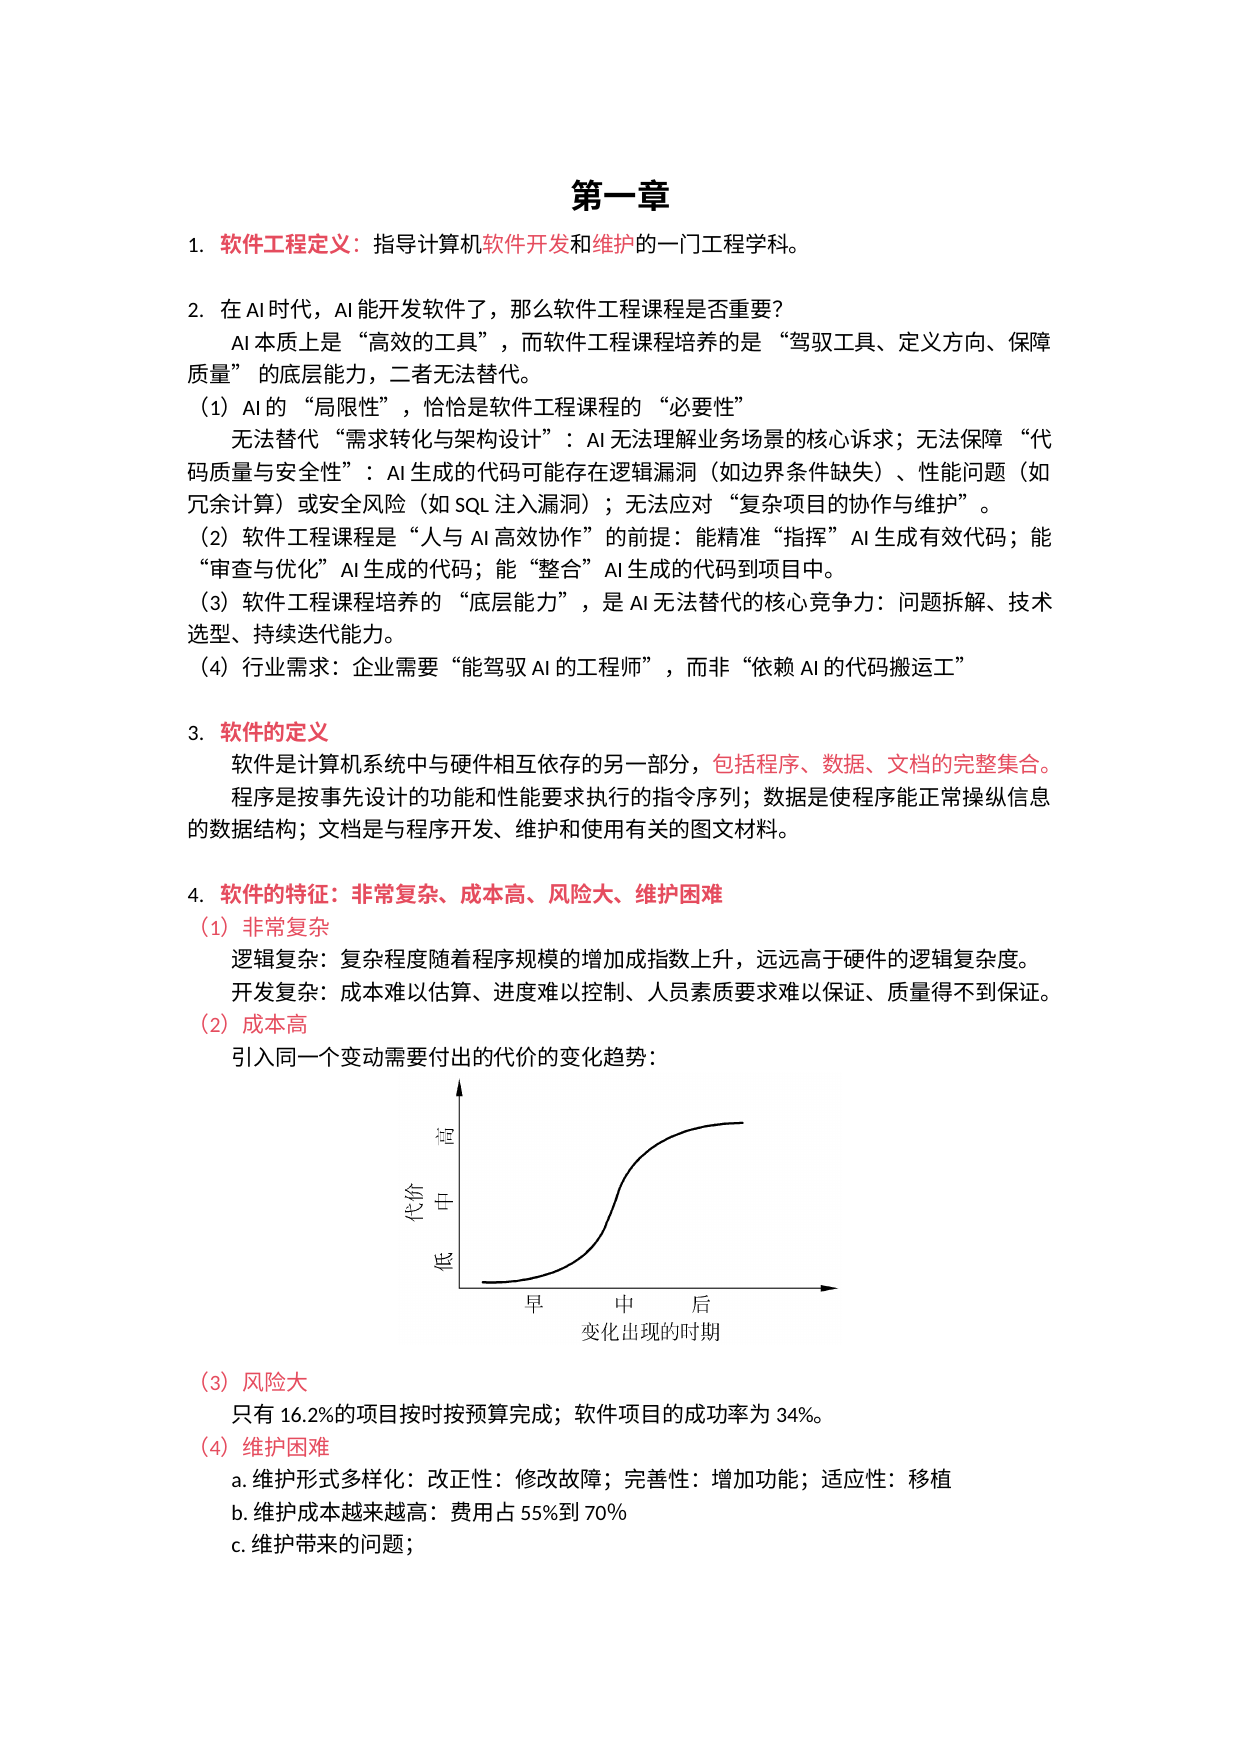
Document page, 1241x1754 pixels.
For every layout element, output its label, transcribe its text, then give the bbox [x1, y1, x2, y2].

list 维护成本越来越高：费用占55%到70％ [187, 1494, 1053, 1527]
list 只有16.2%的项目按时按预算完成；软件项目的成功率为34%。 [187, 1397, 1053, 1429]
list 软件是计算机系统中与硬件相互依存的另一部分，包括程序、数据、文档的完整集合。 [187, 747, 1053, 779]
list 软件工程课程培养的 “底层能力”，是 AI 无法替代的核心竞争力：问题拆解、技术选型、持续迭代能力。 [187, 584, 1053, 649]
list 风险大 [187, 1364, 1053, 1397]
list 软件工程定义：指导计算机软件开发和维护的一门工程学科。 [187, 227, 1053, 259]
list 行业需求：企业需要“能驾驭 AI 的工程师”，而非“依赖 AI 的代码搬运工” [187, 649, 1053, 682]
list 在AI时代，AI能开发软件了，那么软件工程课程是否重要？ [187, 292, 1053, 324]
list 软件的定义 [187, 714, 1053, 747]
list 维护带来的问题； [187, 1527, 1053, 1559]
list 程序是按事先设计的功能和性能要求执行的指令序列；数据是使程序能正常操纵信息的数据结构；文档是与程序开发、维护和使用有关的图文材料。 [187, 779, 1053, 844]
list 第一章 [187, 162, 1053, 227]
picture [397, 1072, 843, 1345]
list AI 本质上是 “高效的工具”，而软件工程课程培养的是 “驾驭工具、定义方向、保障质量” 的底层能力，二者无法替代。 [187, 324, 1053, 389]
text （1）AI 的 “局限性”，恰恰是软件工程课程的 “必要性” [187, 389, 1053, 422]
list （1）非常复杂 [187, 909, 1053, 942]
list 开发复杂：成本难以估算、进度难以控制、人员素质要求难以保证、质量得不到保证。 [187, 974, 1053, 1007]
list 逻辑复杂：复杂程度随着程序规模的增加成指数上升，远远高于硬件的逻辑复杂度。 [187, 942, 1053, 974]
list 软件的特征：非常复杂、成本高、风险大、维护困难 [187, 877, 1053, 909]
list 成本高 [187, 1007, 1053, 1039]
text 无法替代 “需求转化与架构设计”：AI 无法理解业务场景的核心诉求；无法保障 “代码质量与安全性”：AI 生成的代码可能存在逻辑漏洞（如边界条件缺失）、性能问题（如冗余计算）或安全风险（如 SQL 注入漏洞）；无法应对 “复杂项目的协作与维护”。 [187, 422, 1053, 519]
list 维护形式多样化：改正性：修改故障；完善性：增加功能；适应性：移植 [187, 1462, 1053, 1494]
list 维护困难 [187, 1429, 1053, 1462]
list 软件工程课程是“人与 AI 高效协作”的前提：能精准“指挥”AI 生成有效代码；能“审查与优化”AI 生成的代码；能“整合”AI 生成的代码到项目中。 [187, 519, 1053, 584]
list 引入同一个变动需要付出的代价的变化趋势： [187, 1039, 1053, 1072]
